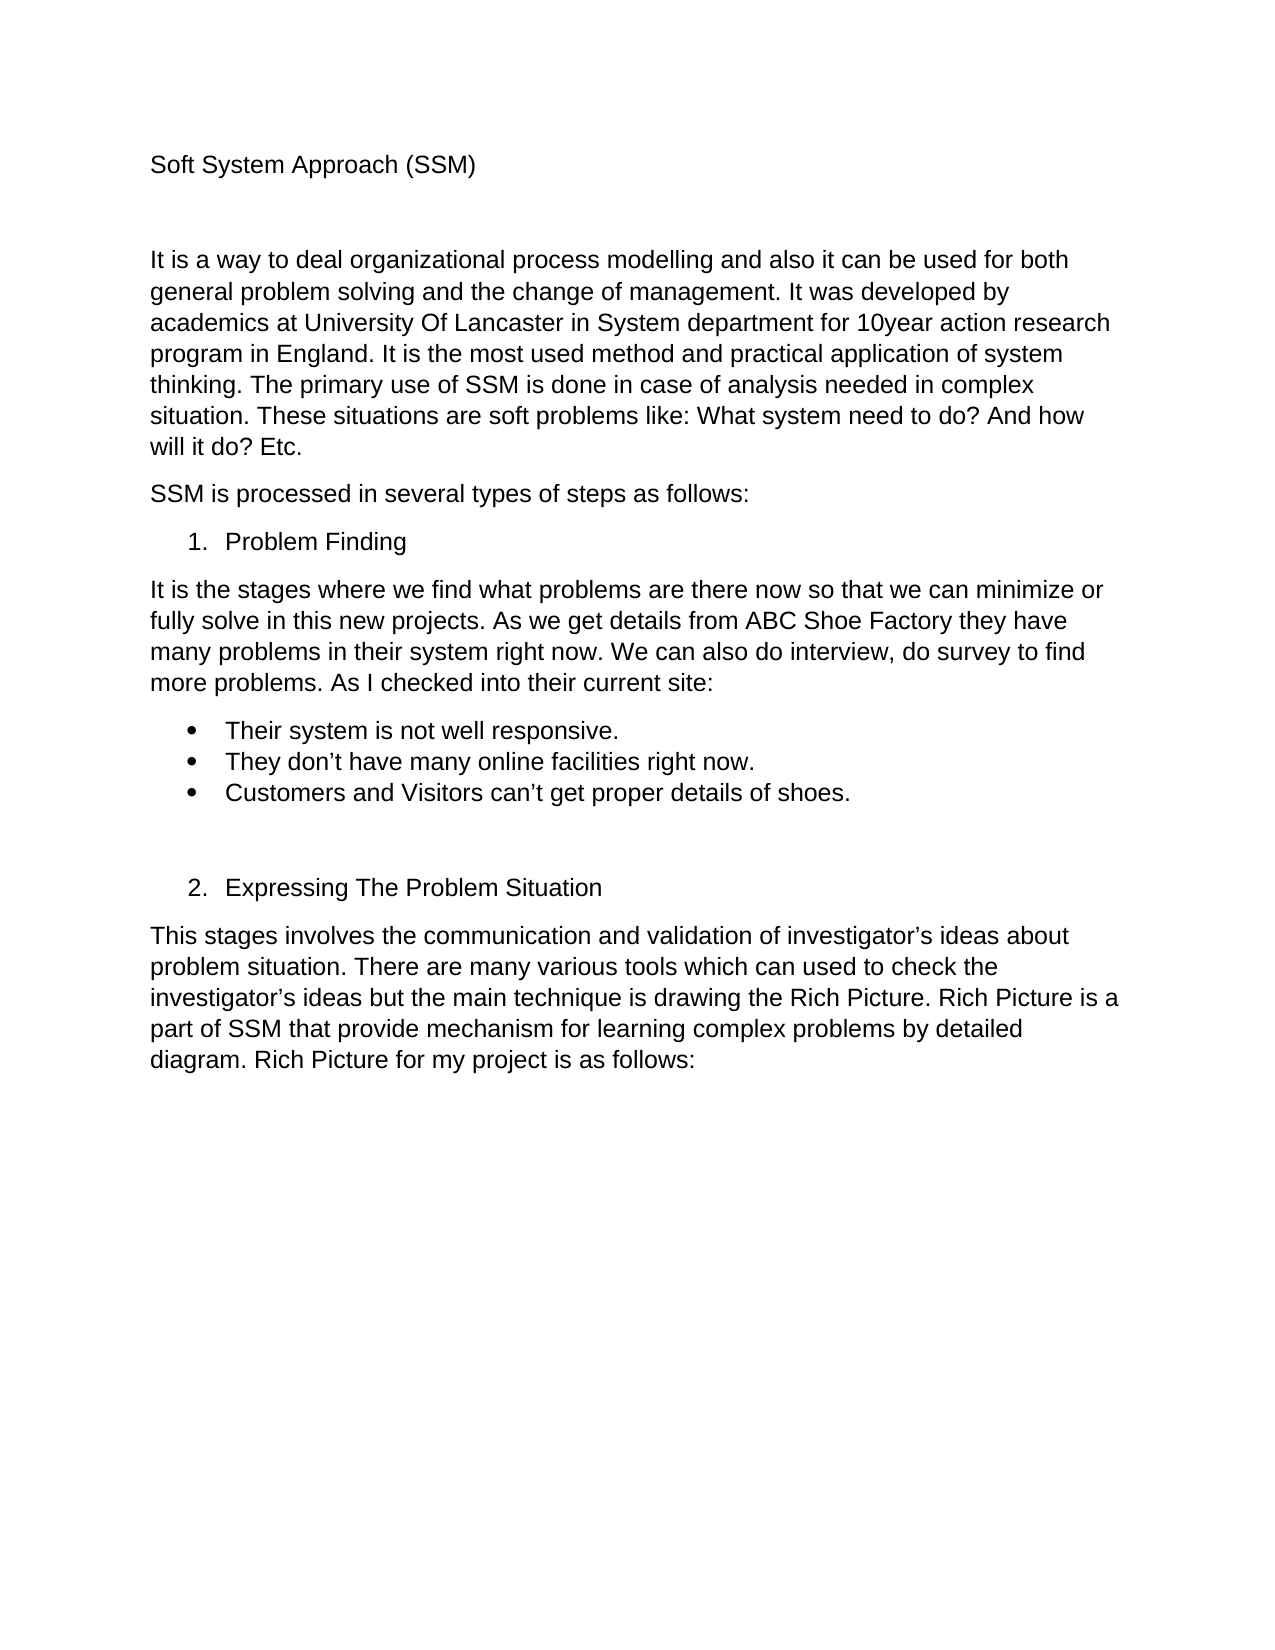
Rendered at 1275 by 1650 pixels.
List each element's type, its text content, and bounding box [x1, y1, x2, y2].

list Expressing The Problem Situation [187, 873, 1125, 902]
text It is a way to deal organizational process modelling and also it can be used for both general problem solving and the change of management. It was developed by academics at University Of Lancaster in System department for 10year action research program in England. It is the most used method and practical application of system thinking. The primary use of SSM is done in case of analysis needed in complex situation. These situations are soft problems like: What system need to do? And how will it do? Etc. [150, 245, 1125, 460]
text Soft System Approach (SSM) [150, 150, 1125, 179]
text It is the stages where we find what problems are there now so that we can minimize or fully solve in this new projects. As we get details from ABC Shoe Factory they have many problems in their system right now. We can also do interview, do survey to find more problems. As I checked into their current site: [150, 575, 1125, 697]
text SSM is processed in several types of steps as follows: [150, 479, 1125, 508]
list Problem Finding [187, 527, 1125, 556]
text This stages involves the communication and validation of investigator’s ideas about problem situation. There are many various tools which can used to check the investigator’s ideas but the main technique is drawing the Rich Picture. Rich Picture is a part of SSM that provide mechanism for learning complex problems by detailed diagram. Rich Picture for my project is as follows: [150, 921, 1125, 1074]
list They don’t have many online facilities right now. [187, 747, 1125, 776]
list Customers and Visitors can’t get proper details of shoes. [187, 778, 1125, 807]
list Their system is not well responsive. [187, 716, 1125, 744]
